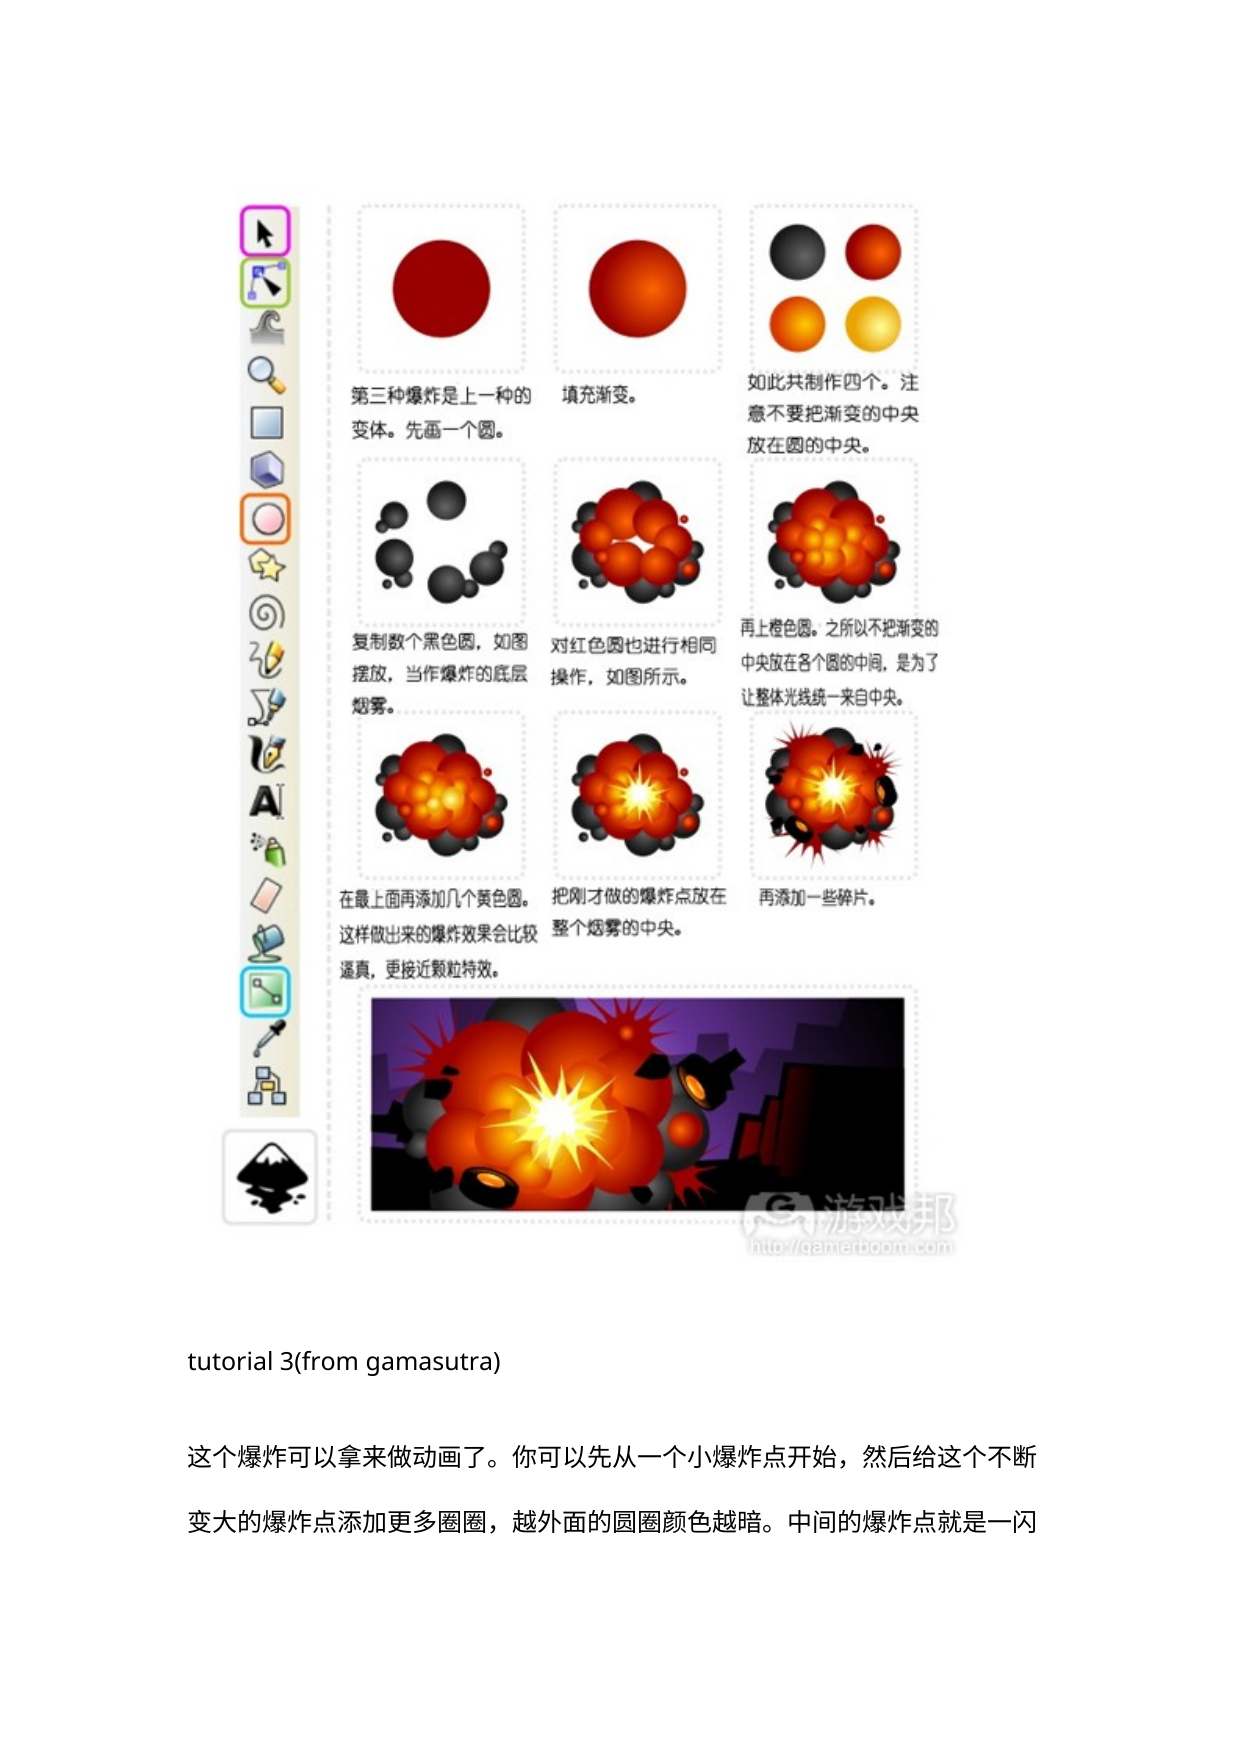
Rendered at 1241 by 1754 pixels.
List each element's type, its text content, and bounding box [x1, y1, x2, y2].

text tutorial 3(from gamasutra) [187, 1329, 1053, 1394]
picture [187, 162, 969, 1269]
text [187, 1423, 1053, 1553]
